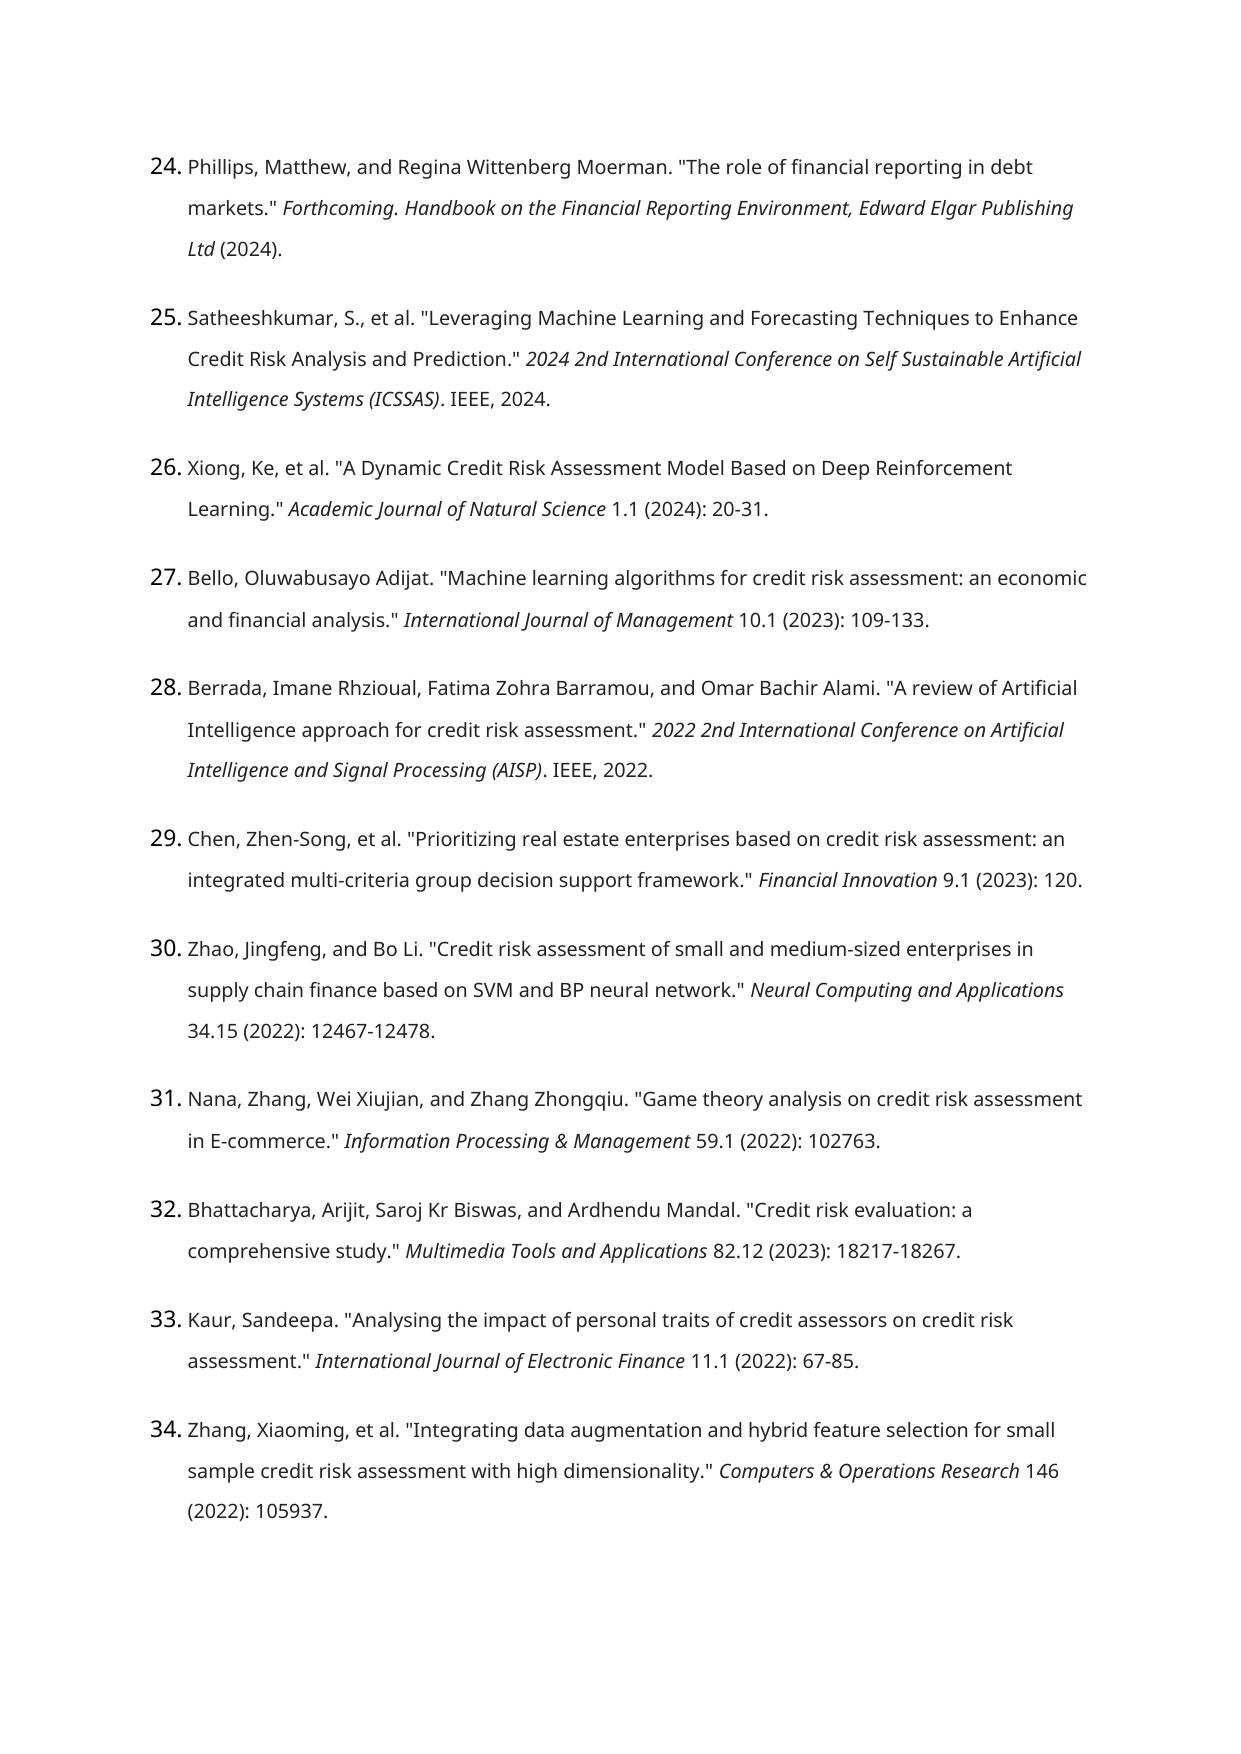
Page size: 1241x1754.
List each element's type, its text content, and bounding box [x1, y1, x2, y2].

list Satheeshkumar, S., et al. "Leveraging Machine Learning and Forecasting Techniques to Enhance Credit Risk Analysis and Prediction." 2024 2nd International Conference on Self Sustainable Artificial Intelligence Systems (ICSSAS). IEEE, 2024. [150, 301, 1090, 413]
list Xiong, Ke, et al. "A Dynamic Credit Risk Assessment Model Based on Deep Reinforcement Learning." Academic Journal of Natural Science 1.1 (2024): 20-31. [150, 451, 1090, 523]
list Zhao, Jingfeng, and Bo Li. "Credit risk assessment of small and medium-sized enterprises in supply chain finance based on SVM and BP neural network." Neural Computing and Applications 34.15 (2022): 12467-12478. [150, 932, 1090, 1044]
list Bello, Oluwabusayo Adijat. "Machine learning algorithms for credit risk assessment: an economic and financial analysis." International Journal of Management 10.1 (2023): 109-133. [150, 561, 1090, 633]
list Nana, Zhang, Wei Xiujian, and Zhang Zhongqiu. "Game theory analysis on credit risk assessment in E-commerce." Information Processing & Management 59.1 (2022): 102763. [150, 1082, 1090, 1154]
list Berrada, Imane Rhzioual, Fatima Zohra Barramou, and Omar Bachir Alami. "A review of Artificial Intelligence approach for credit risk assessment." 2022 2nd International Conference on Artificial Intelligence and Signal Processing (AISP). IEEE, 2022. [150, 671, 1090, 783]
list Kaur, Sandeepa. "Analysing the impact of personal traits of credit assessors on credit risk assessment." International Journal of Electronic Finance 11.1 (2022): 67-85. [150, 1303, 1090, 1374]
list Zhang, Xiaoming, et al. "Integrating data augmentation and hybrid feature selection for small sample credit risk assessment with high dimensionality." Computers & Operations Research 146 (2022): 105937. [150, 1413, 1090, 1525]
list Chen, Zhen-Song, et al. "Prioritizing real estate enterprises based on credit risk assessment: an integrated multi-criteria group decision support framework." Financial Innovation 9.1 (2023): 120. [150, 822, 1090, 893]
list Bhattacharya, Arijit, Saroj Kr Biswas, and Ardhendu Mandal. "Credit risk evaluation: a comprehensive study." Multimedia Tools and Applications 82.12 (2023): 18217-18267. [150, 1192, 1090, 1264]
list Phillips, Matthew, and Regina Wittenberg Moerman. "The role of financial reporting in debt markets." Forthcoming. Handbook on the Financial Reporting Environment, Edward Elgar Publishing Ltd (2024). [150, 150, 1090, 262]
